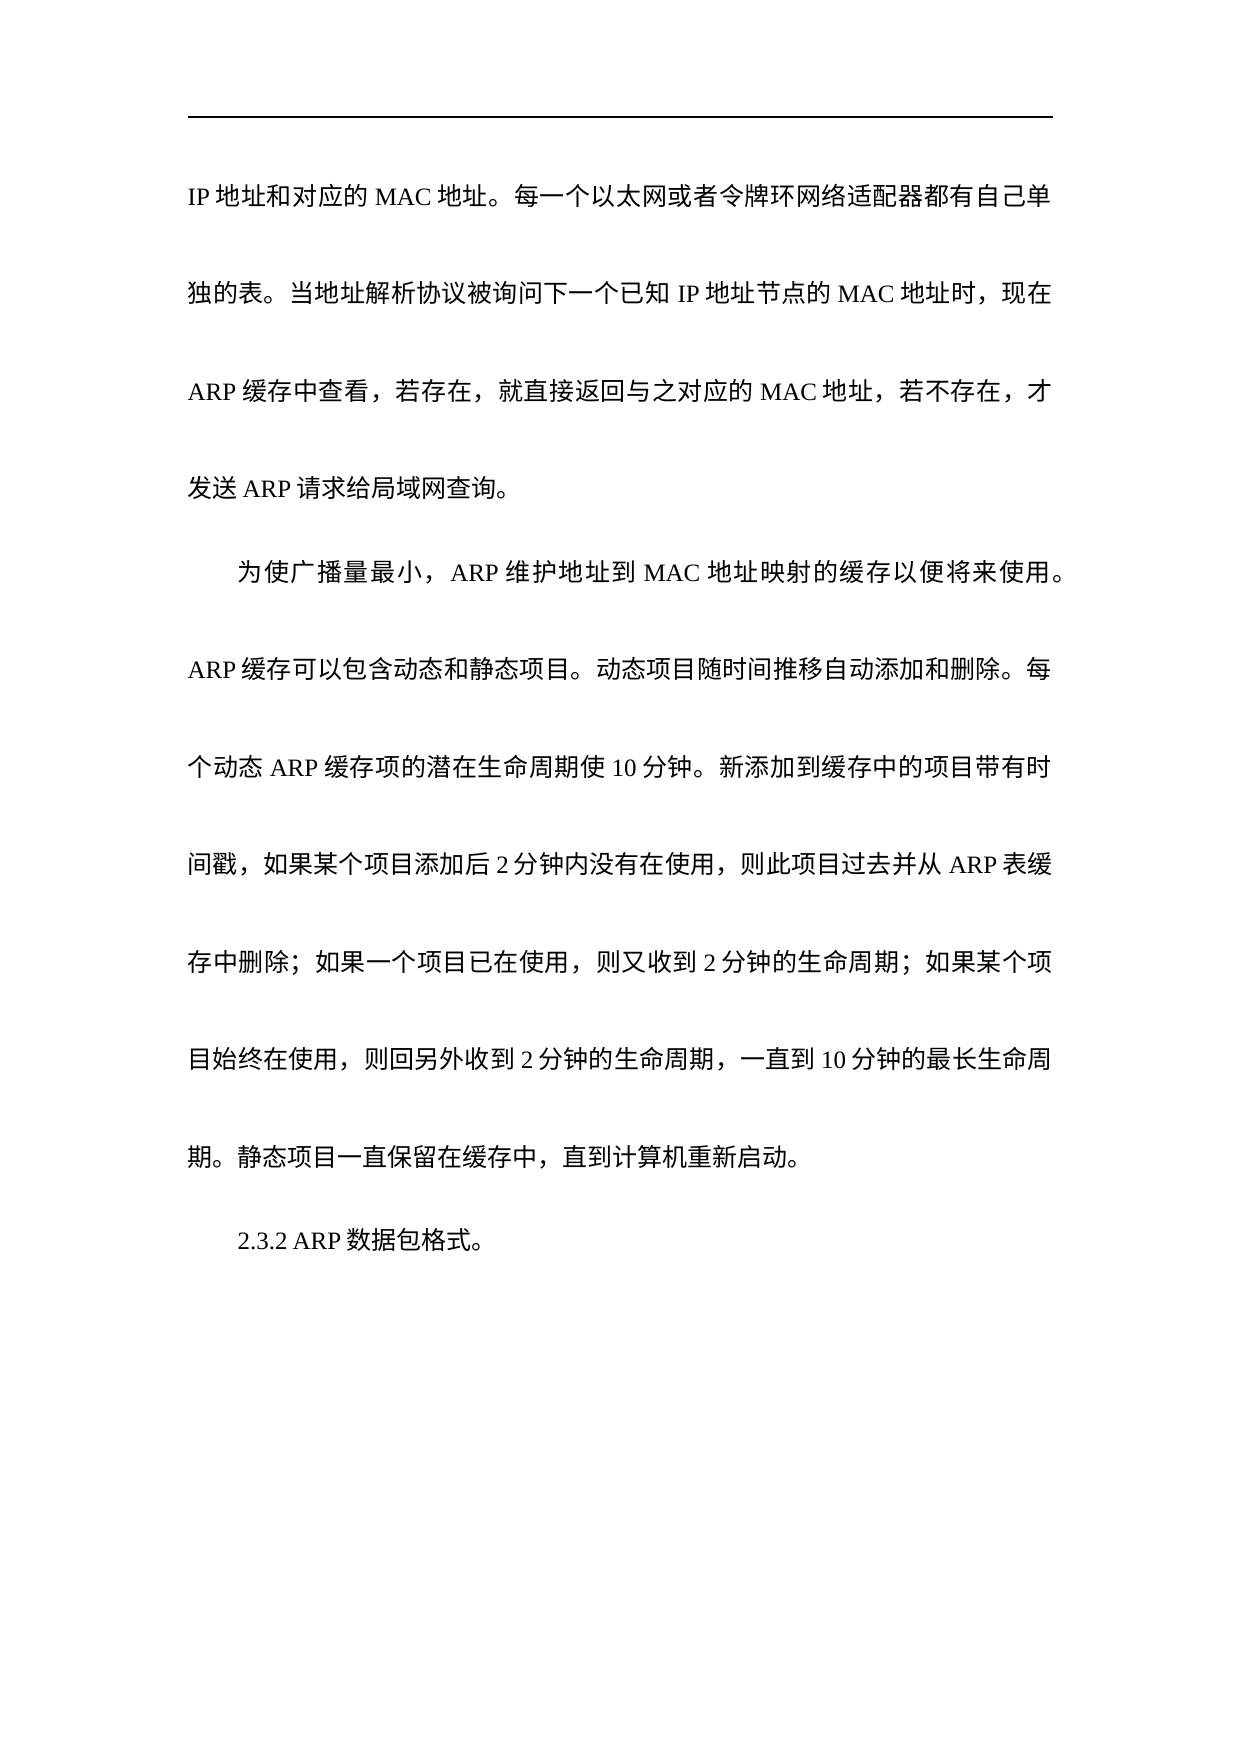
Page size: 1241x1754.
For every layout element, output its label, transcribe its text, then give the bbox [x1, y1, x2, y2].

text 为使广播量最小，ARP维护地址到MAC地址映射的缓存以便将来使用。ARP缓存可以包含动态和静态项目。动态项目随时间推移自动添加和删除。每个动态ARP缓存项的潜在生命周期使10分钟。新添加到缓存中的项目带有时间戳，如果某个项目添加后2分钟内没有在使用，则此项目过去并从ARP表缓存中删除；如果一个项目已在使用，则又收到2分钟的生命周期；如果某个项目始终在使用，则回另外收到2分钟的生命周期，一直到10分钟的最长生命周期。静态项目一直保留在缓存中，直到计算机重新启动。 [187, 538, 1053, 1188]
text 2.3.2 ARP数据包格式。 [187, 1206, 1053, 1271]
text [187, 162, 1053, 519]
